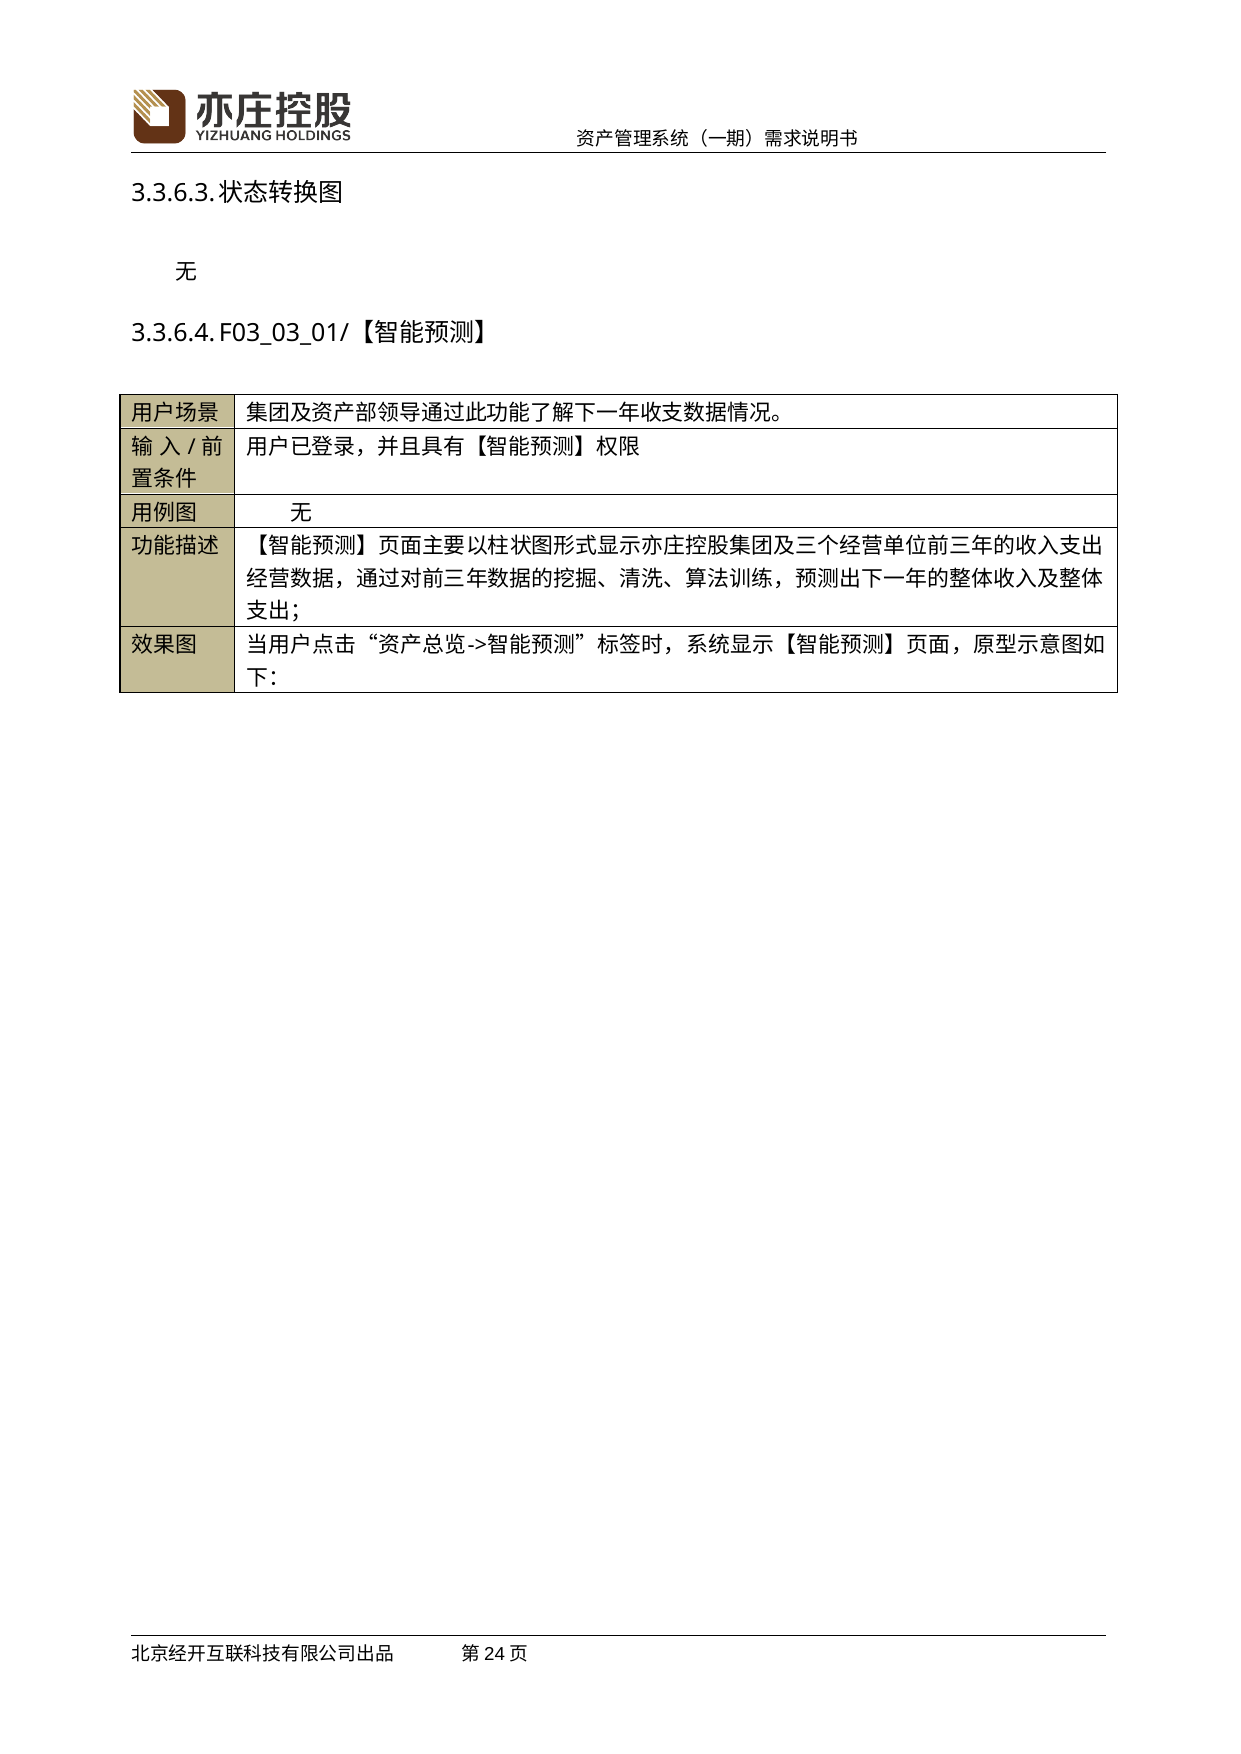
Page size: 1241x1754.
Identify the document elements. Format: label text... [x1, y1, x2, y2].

picture [131, 88, 361, 145]
table_cell 当用户点击“资产总览->智能预测”标签时，系统显示【智能预测】页面，原型示意图如下： [235, 627, 1117, 692]
table_cell 无 [235, 495, 1117, 527]
table_header 用户场景 [121, 395, 234, 427]
table_cell 功能描述 [121, 528, 234, 626]
table_cell 效果图 [121, 627, 234, 692]
table_cell 输入/前置条件 [121, 429, 234, 493]
table_header 集团及资产部领导通过此功能了解下一年收支数据情况。 [235, 395, 1117, 427]
table_cell 用户已登录，并且具有【智能预测】权限 [235, 429, 1117, 493]
table_cell 【智能预测】页面主要以柱状图形式显示亦庄控股集团及三个经营单位前三年的收入支出经营数据，通过对前三年数据的挖掘、清洗、算法训练，预测出下一年的整体收入及整体支出； [235, 528, 1117, 626]
list 状态转换图 [131, 158, 1106, 223]
table_cell 用例图 [121, 495, 234, 527]
list F03_03_01/【智能预测】 [131, 298, 1106, 363]
text 无 [131, 253, 1106, 286]
